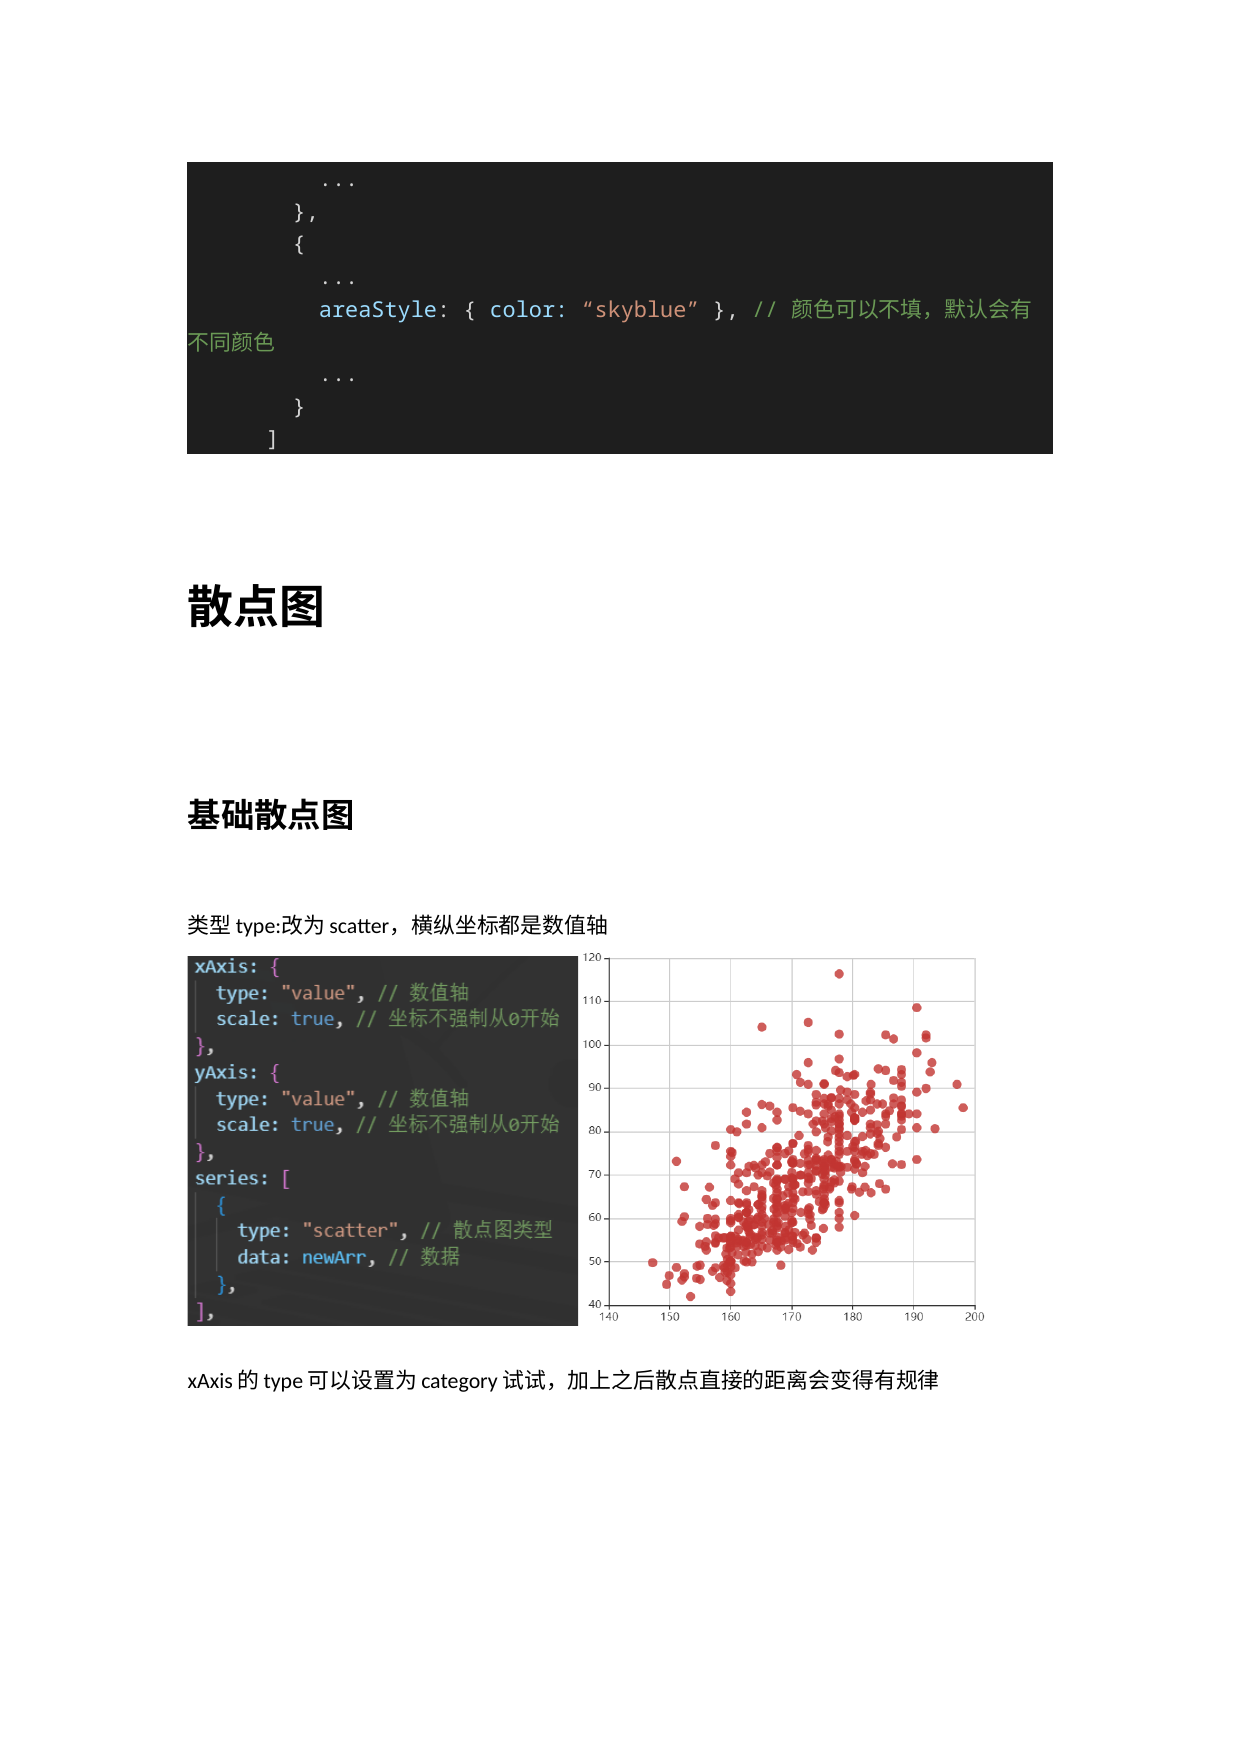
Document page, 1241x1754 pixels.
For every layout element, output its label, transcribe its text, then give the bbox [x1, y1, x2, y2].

text { [187, 227, 1053, 259]
subtitle 基础散点图 [187, 780, 1053, 845]
text 类型type:改为scatter，横纵坐标都是数值轴 [187, 907, 1053, 940]
text ... [187, 259, 1053, 292]
picture [187, 944, 1003, 1326]
text xAxis的type可以设置为category试试，加上之后散点直接的距离会变得有规律 [187, 1362, 1053, 1395]
text } [187, 389, 1053, 422]
text }, [187, 194, 1053, 227]
text ] [187, 422, 1053, 454]
subtitle 散点图 [187, 555, 1053, 652]
text ... [187, 357, 1053, 389]
text ... [187, 162, 1053, 194]
text areaStyle: { color: “skyblue” }, // 颜色可以不填，默认会有不同颜色 [187, 292, 1053, 357]
